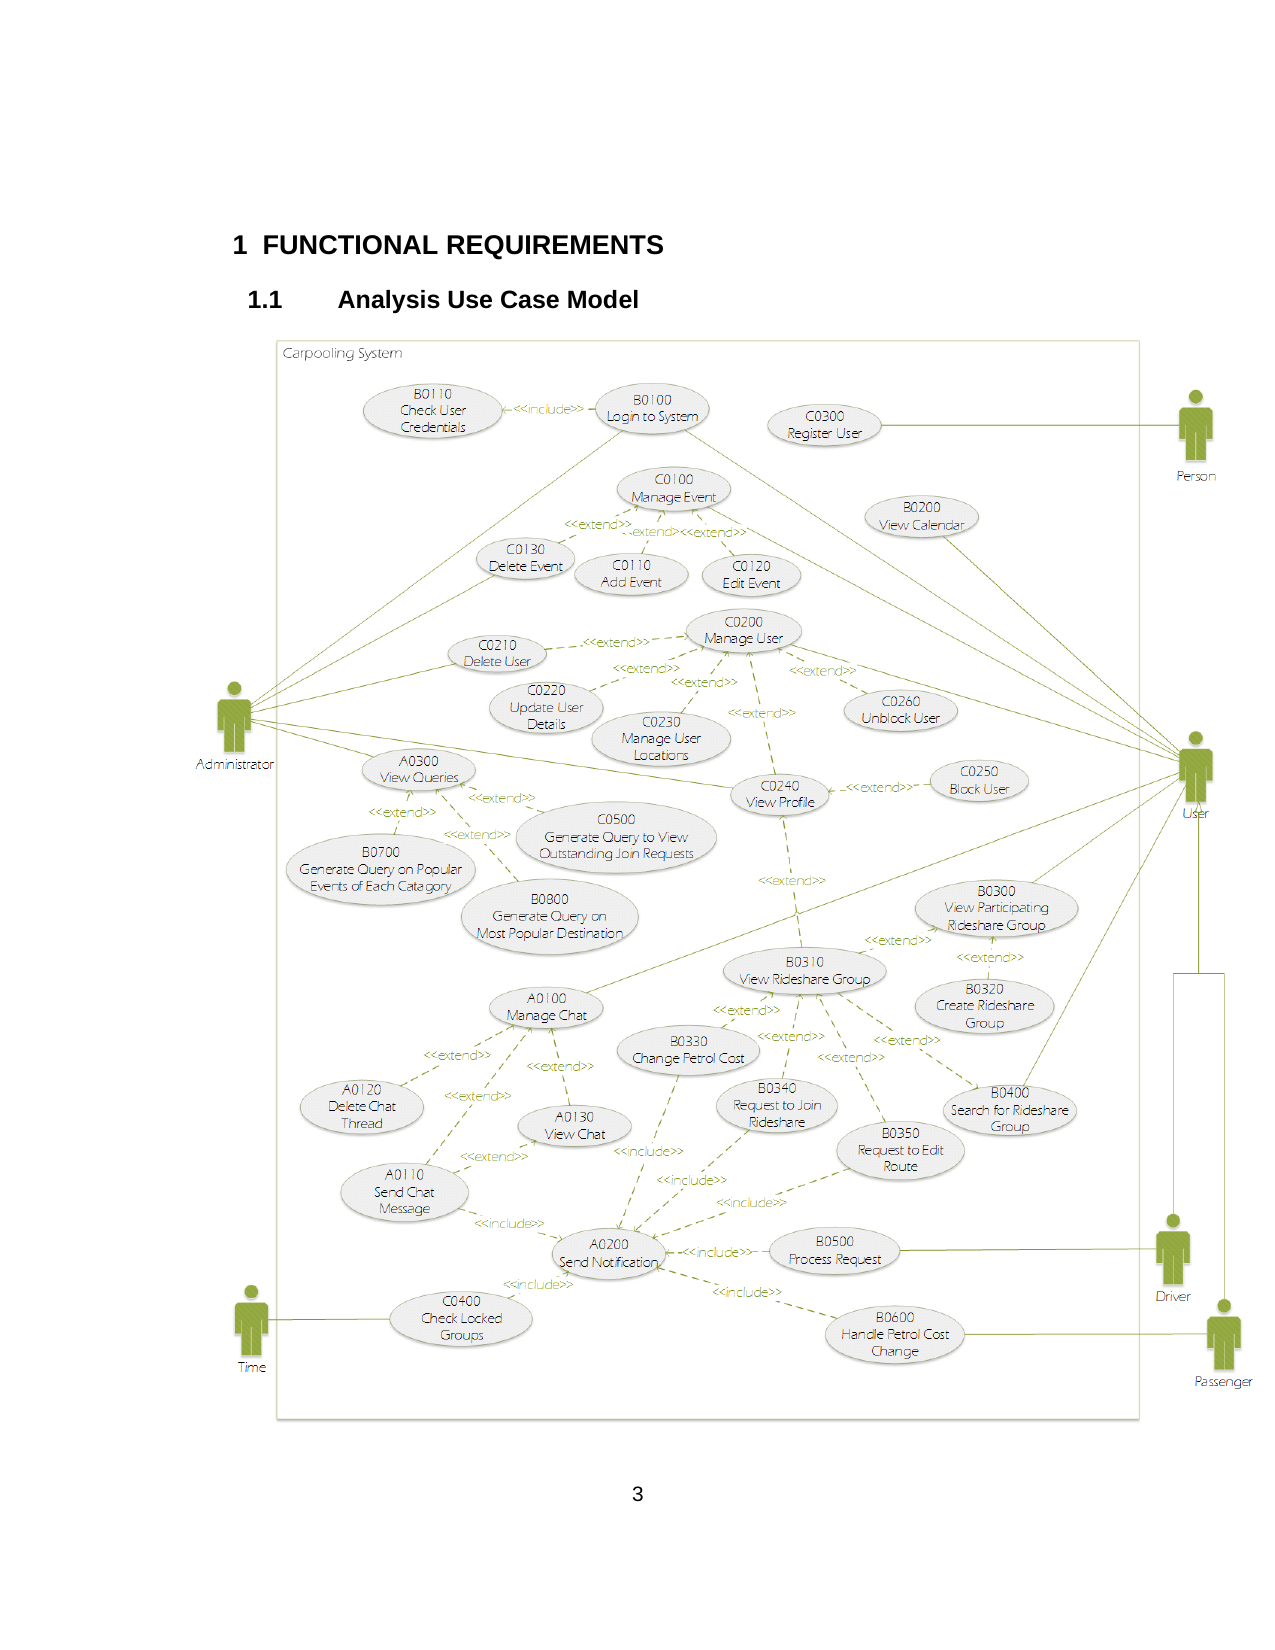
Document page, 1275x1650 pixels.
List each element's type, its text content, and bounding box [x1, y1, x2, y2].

picture [187, 338, 1261, 1425]
subtitle Analysis Use Case Model [247, 285, 1087, 314]
subtitle FUNCTIONAL REQUIREMENTS [232, 229, 1087, 260]
